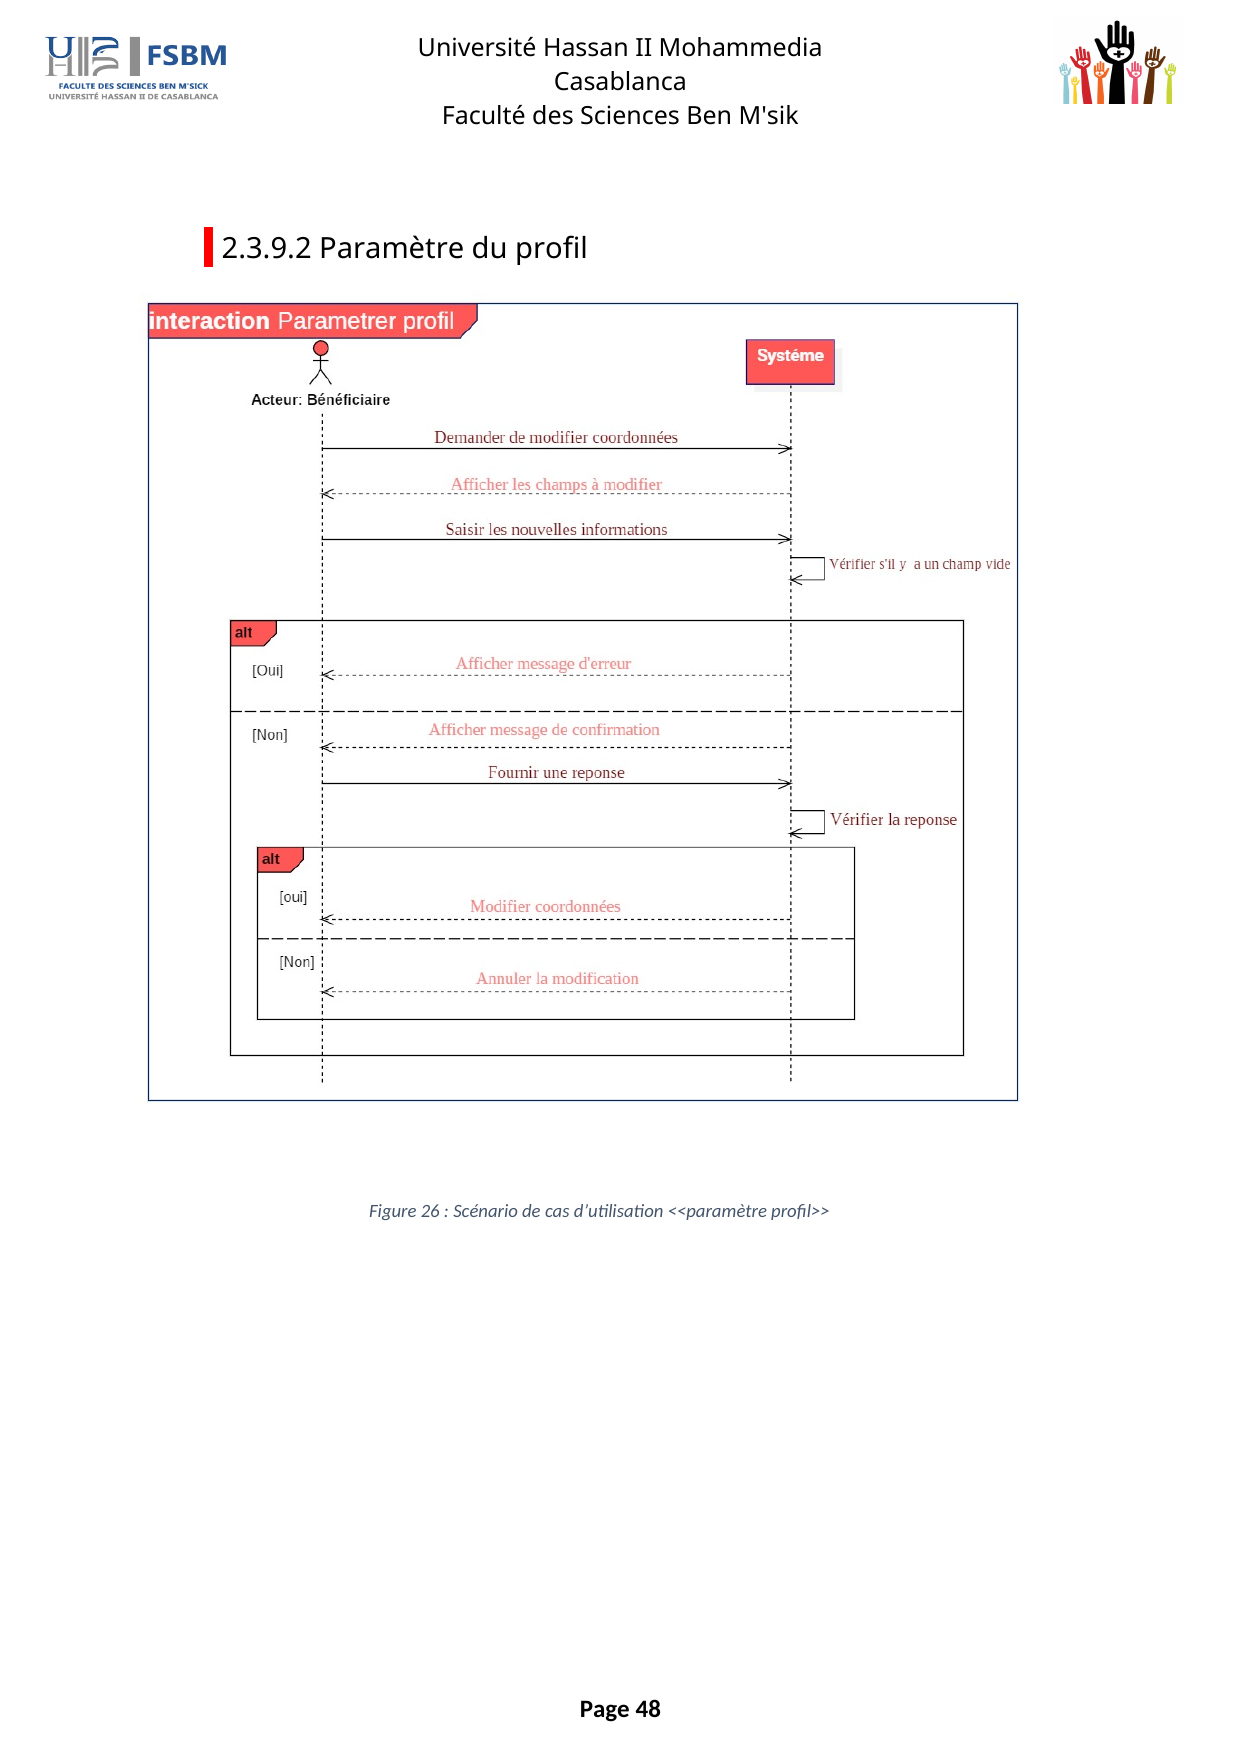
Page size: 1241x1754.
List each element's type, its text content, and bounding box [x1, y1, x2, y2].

subtitle 2.3.9.2 Paramètre du profil [213, 227, 1093, 267]
picture [137, 292, 1083, 1145]
picture [1054, 17, 1185, 104]
picture [33, 32, 234, 104]
